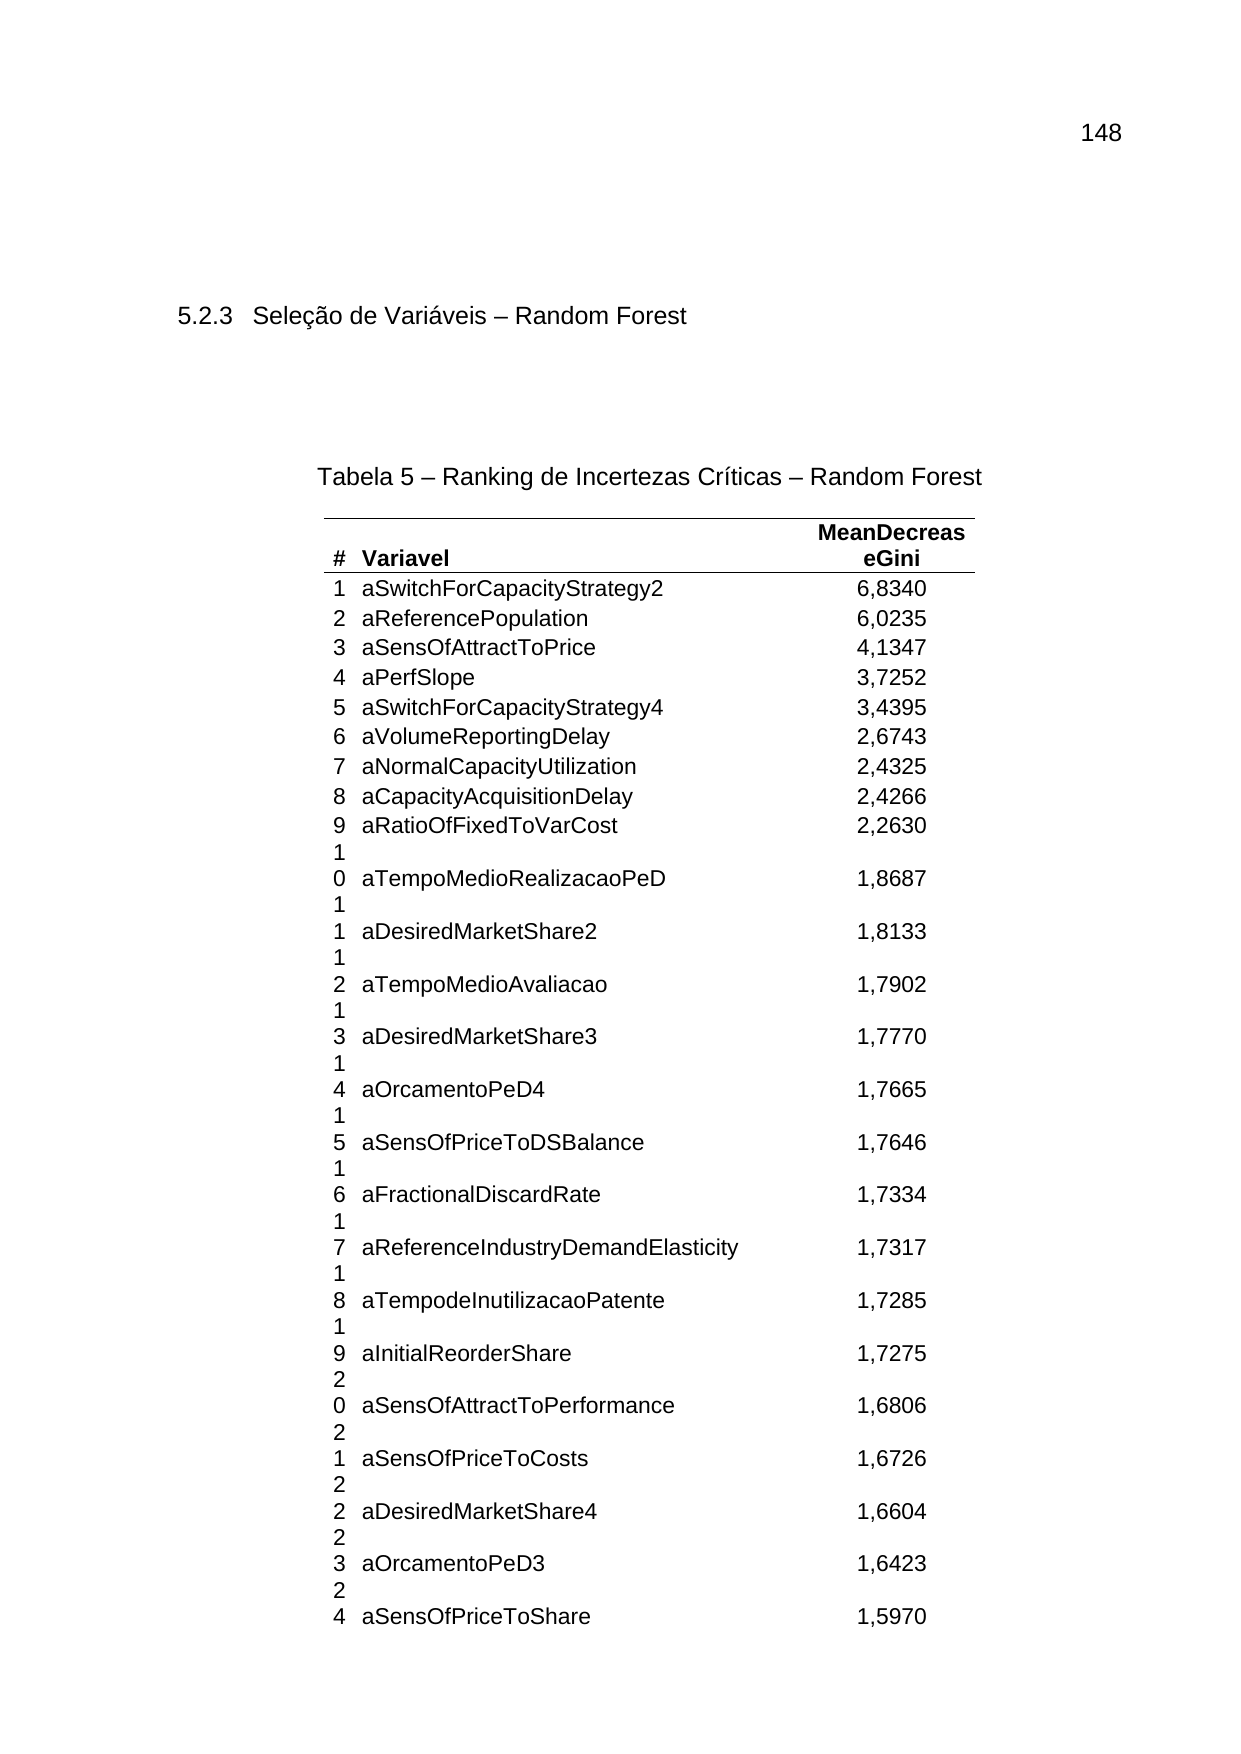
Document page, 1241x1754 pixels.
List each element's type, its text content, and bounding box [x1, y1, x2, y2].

text Tabela 5 – Ranking de Incertezas Críticas – Random Forest [177, 462, 1122, 491]
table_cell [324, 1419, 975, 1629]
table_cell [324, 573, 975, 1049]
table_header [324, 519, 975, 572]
subtitle Seleção de Variáveis – Random Forest [177, 301, 1122, 330]
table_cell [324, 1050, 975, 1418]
